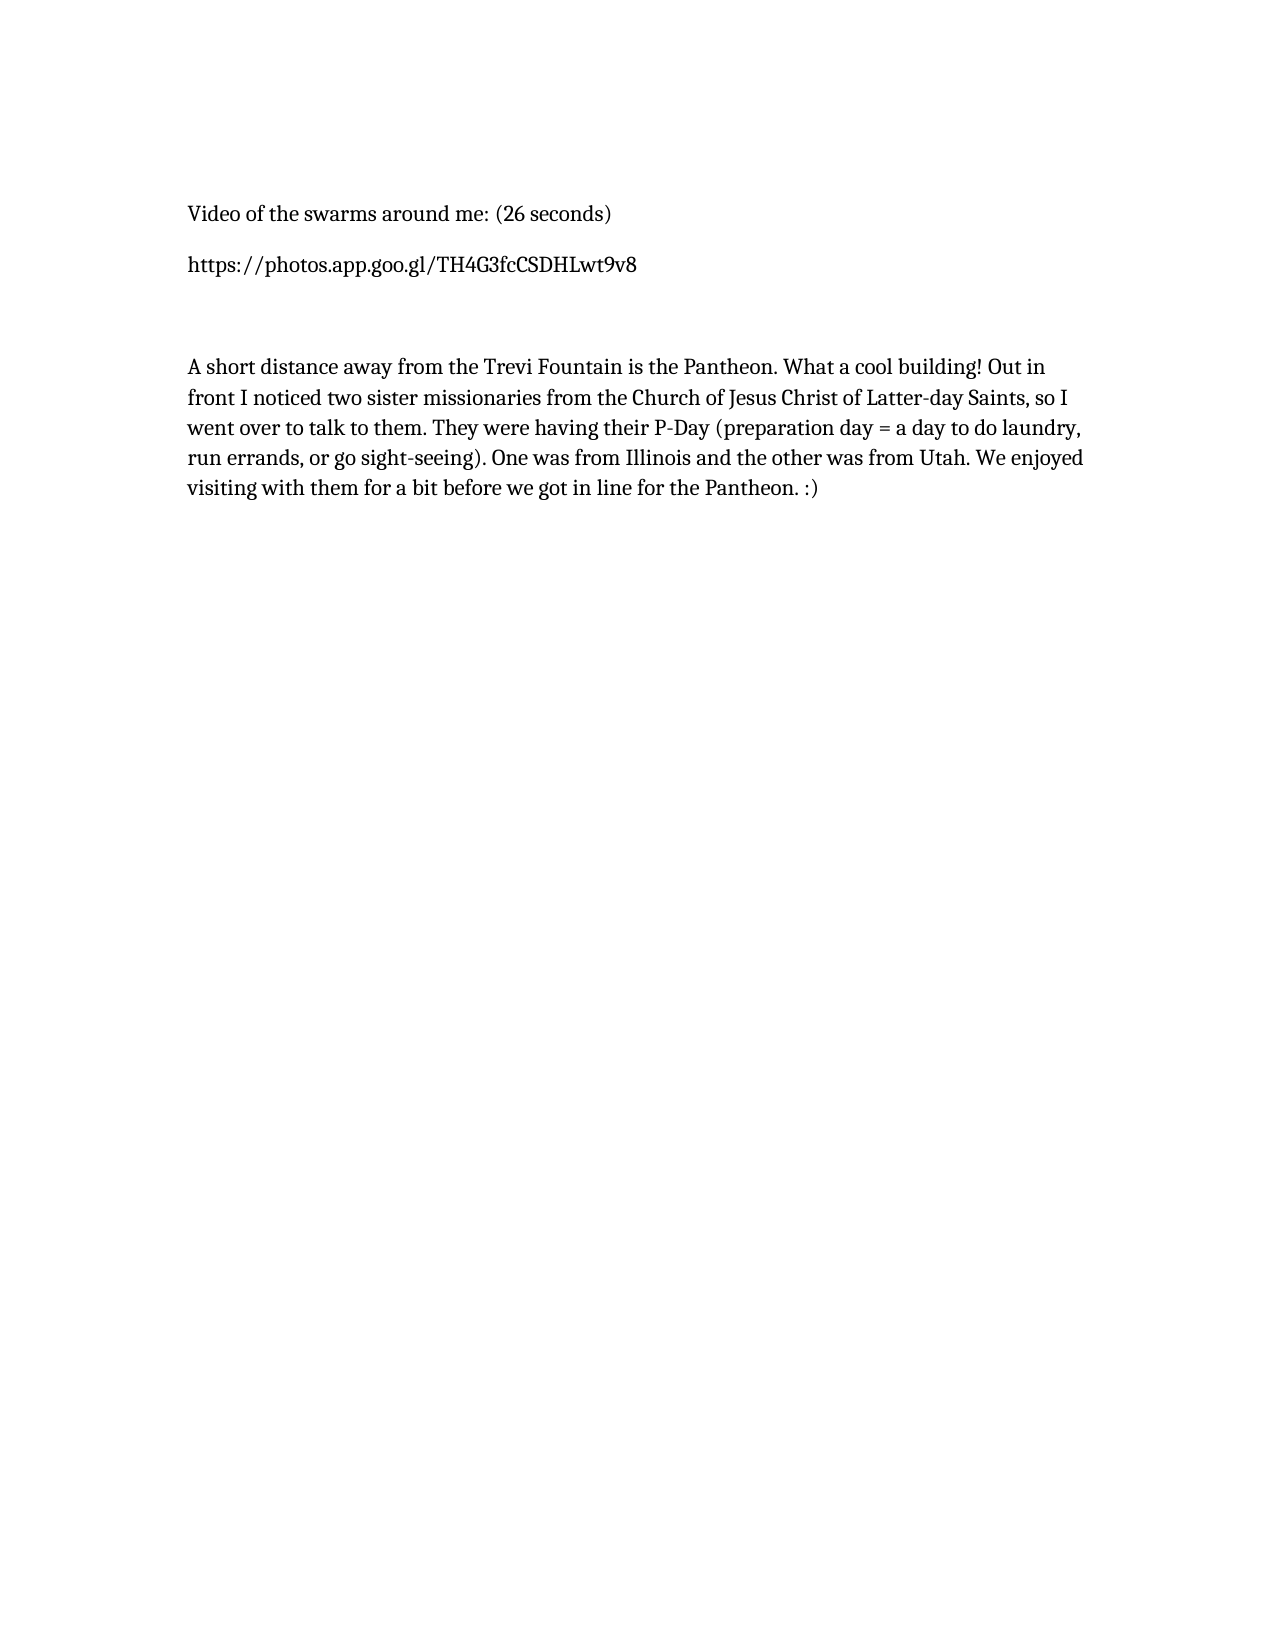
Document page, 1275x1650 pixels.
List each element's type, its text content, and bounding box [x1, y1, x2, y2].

text A short distance away from the Trevi Fountain is the Pantheon. What a cool building! Out in front I noticed two sister missionaries from the Church of Jesus Christ of Latter-day Saints, so I went over to talk to them. They were having their P-Day (preparation day = a day to do laundry, run errands, or go sight-seeing). One was from Illinois and the other was from Utah. We enjoyed visiting with them for a bit before we got in line for the Pantheon. :) [187, 354, 1087, 501]
text Video of the swarms around me: (26 seconds) [187, 201, 1087, 227]
text https://photos.app.goo.gl/TH4G3fcCSDHLwt9v8 [187, 252, 1087, 278]
